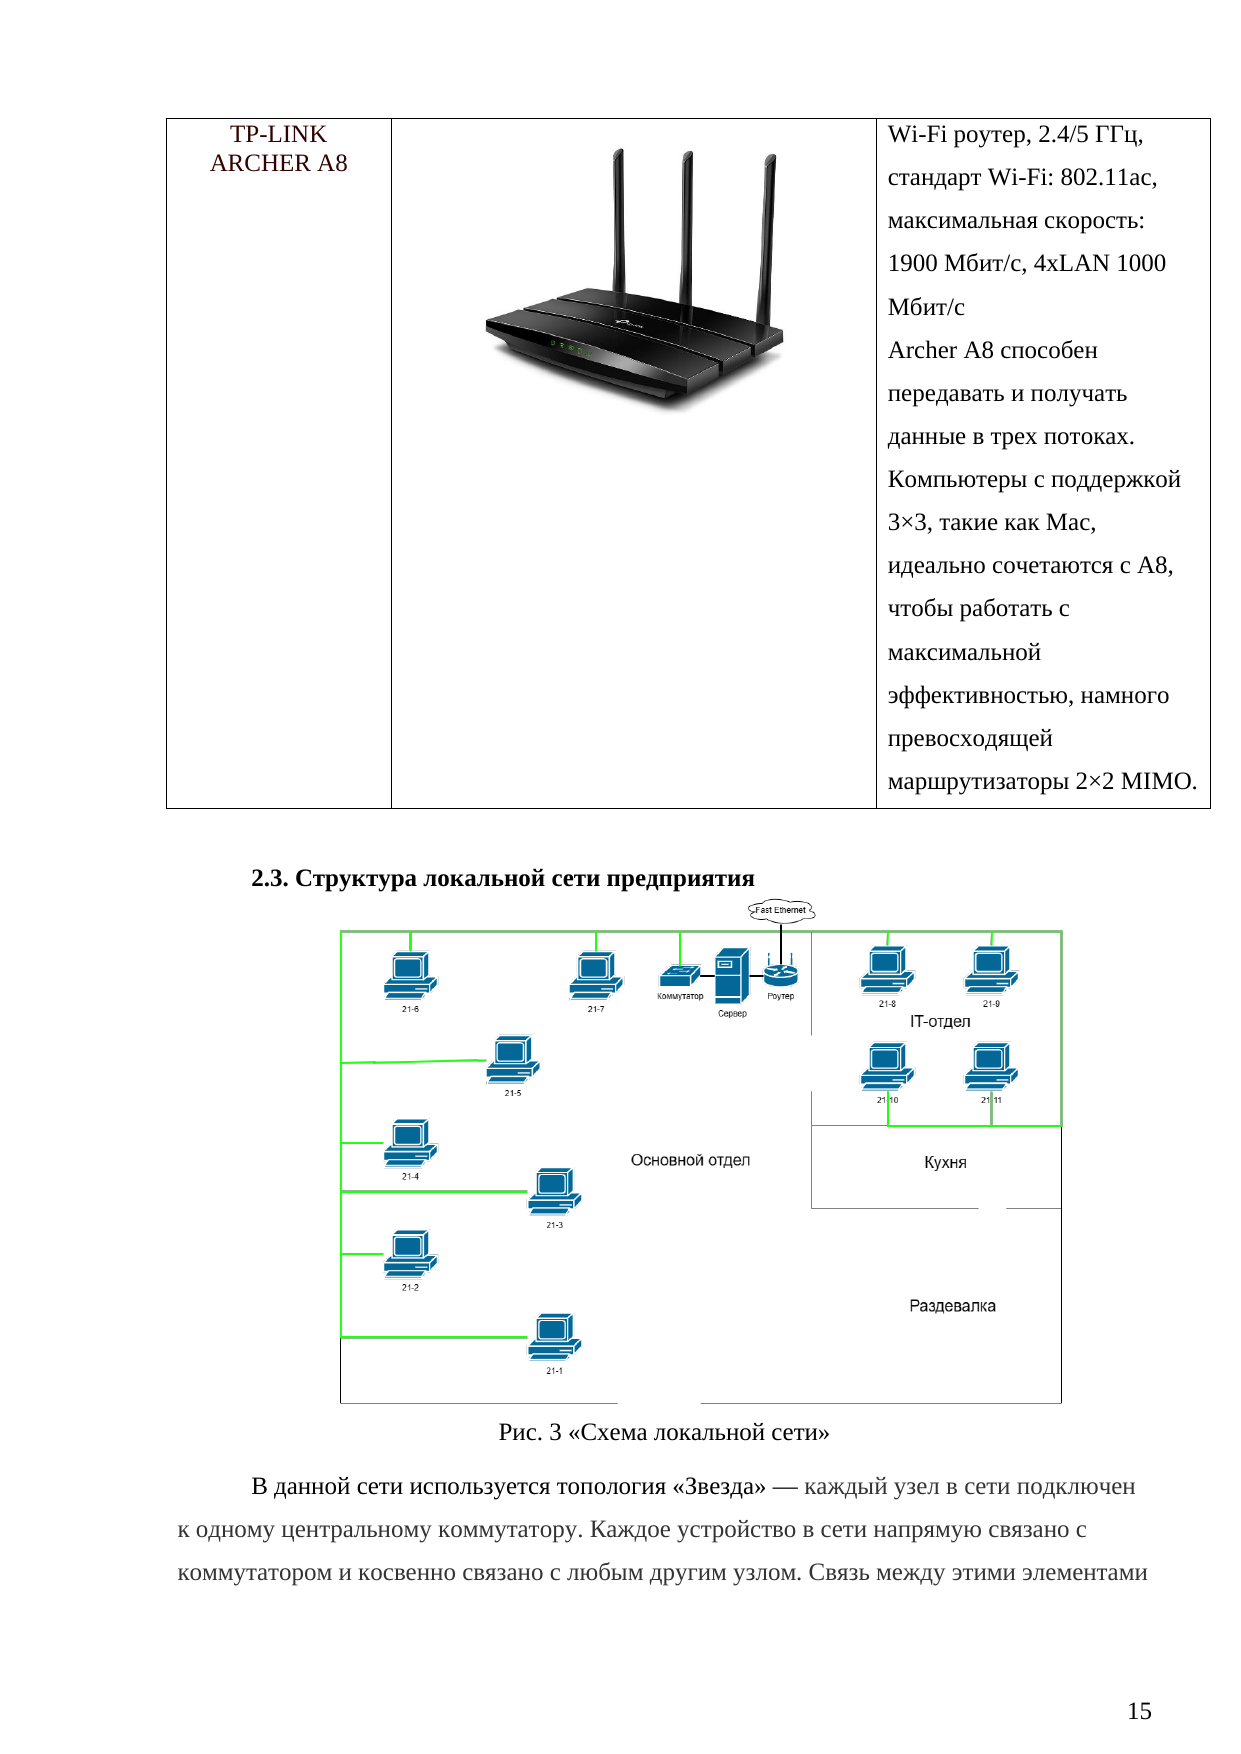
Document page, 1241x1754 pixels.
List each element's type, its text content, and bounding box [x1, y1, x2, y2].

picture [480, 144, 788, 419]
subtitle 2.3. Структура локальной сети предприятия [177, 863, 1152, 892]
table_cell TP-LINK ARCHER A8 [167, 119, 391, 808]
table_cell [392, 119, 876, 808]
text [177, 1471, 1152, 1586]
text Рис. 3 «Схема локальной сети» [177, 1417, 1152, 1446]
picture [339, 896, 1063, 1404]
table_cell Wi-Fi роутер, 2.4/5 ГГц, стандарт Wi-Fi: 802.11ac, максимальная скорость: 1900 Мбит/с, 4xLAN 1000 Мбит/с Archer A8 способен передавать и получать данные в трех потоках. Компьютеры с поддержкой 3×3, такие как Mac, идеально сочетаются с A8, чтобы работать с максимальной эффективностью, намного превосходящей маршрутизаторы 2×2 MIMO. [877, 119, 1210, 808]
